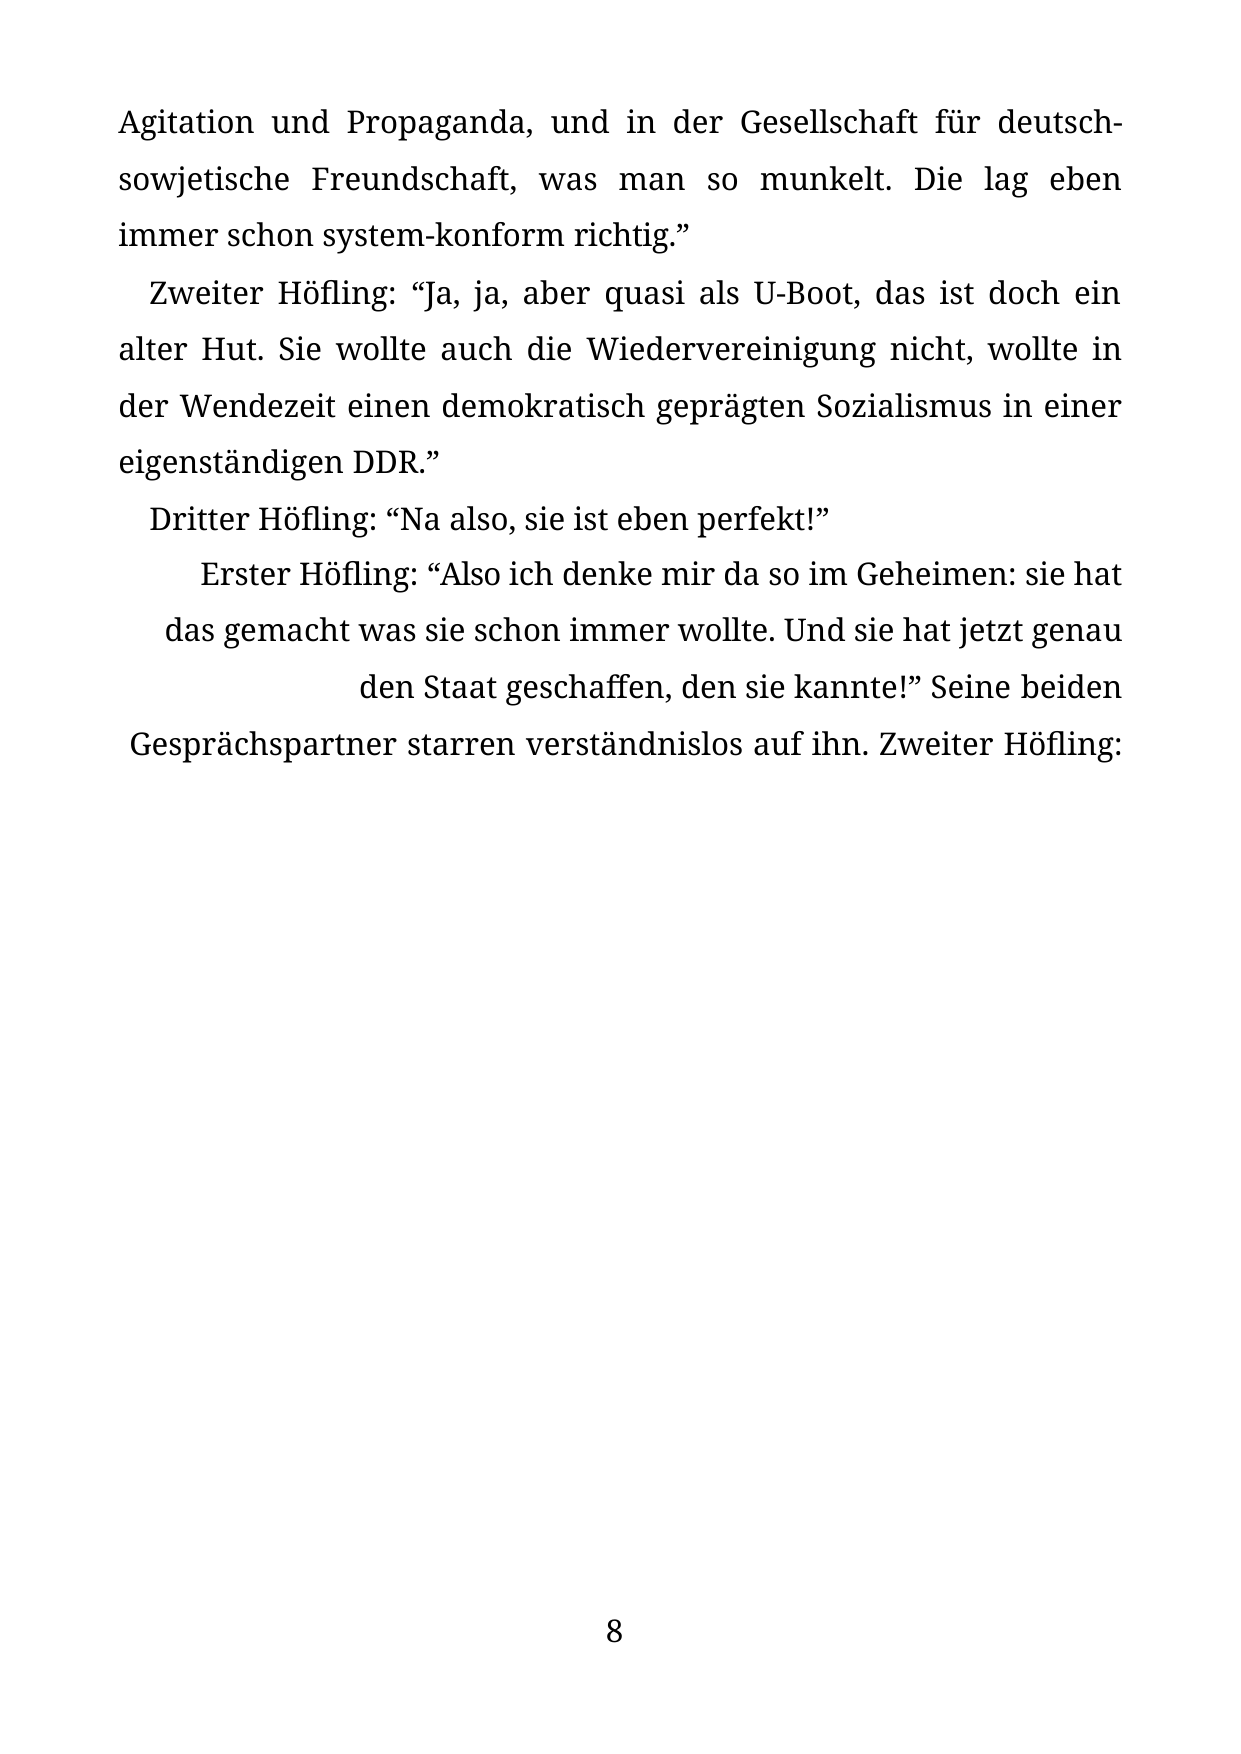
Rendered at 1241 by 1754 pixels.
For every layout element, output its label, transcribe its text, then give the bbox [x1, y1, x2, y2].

text Erster Höfling: “Also ich denke mir da so im Geheimen: sie hat das gemacht was sie schon immer wollte. Und sie hat jetzt genau den Staat geschaffen, den sie kannte!” Seine beiden Gesprächspartner starren verständnislos auf ihn. Zweiter Höfling: [118, 552, 1122, 764]
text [118, 100, 1123, 256]
text Zweiter Höfling: “Ja, ja, aber quasi als U-Boot, das ist doch ein alter Hut. Sie wollte auch die Wiedervereinigung nicht, wollte in der Wendezeit einen demokratisch geprägten Sozialismus in einer eigenständigen DDR.” [118, 271, 1122, 483]
text Dritter Höfling: “Na also, sie ist eben perfekt!” [149, 497, 1134, 540]
